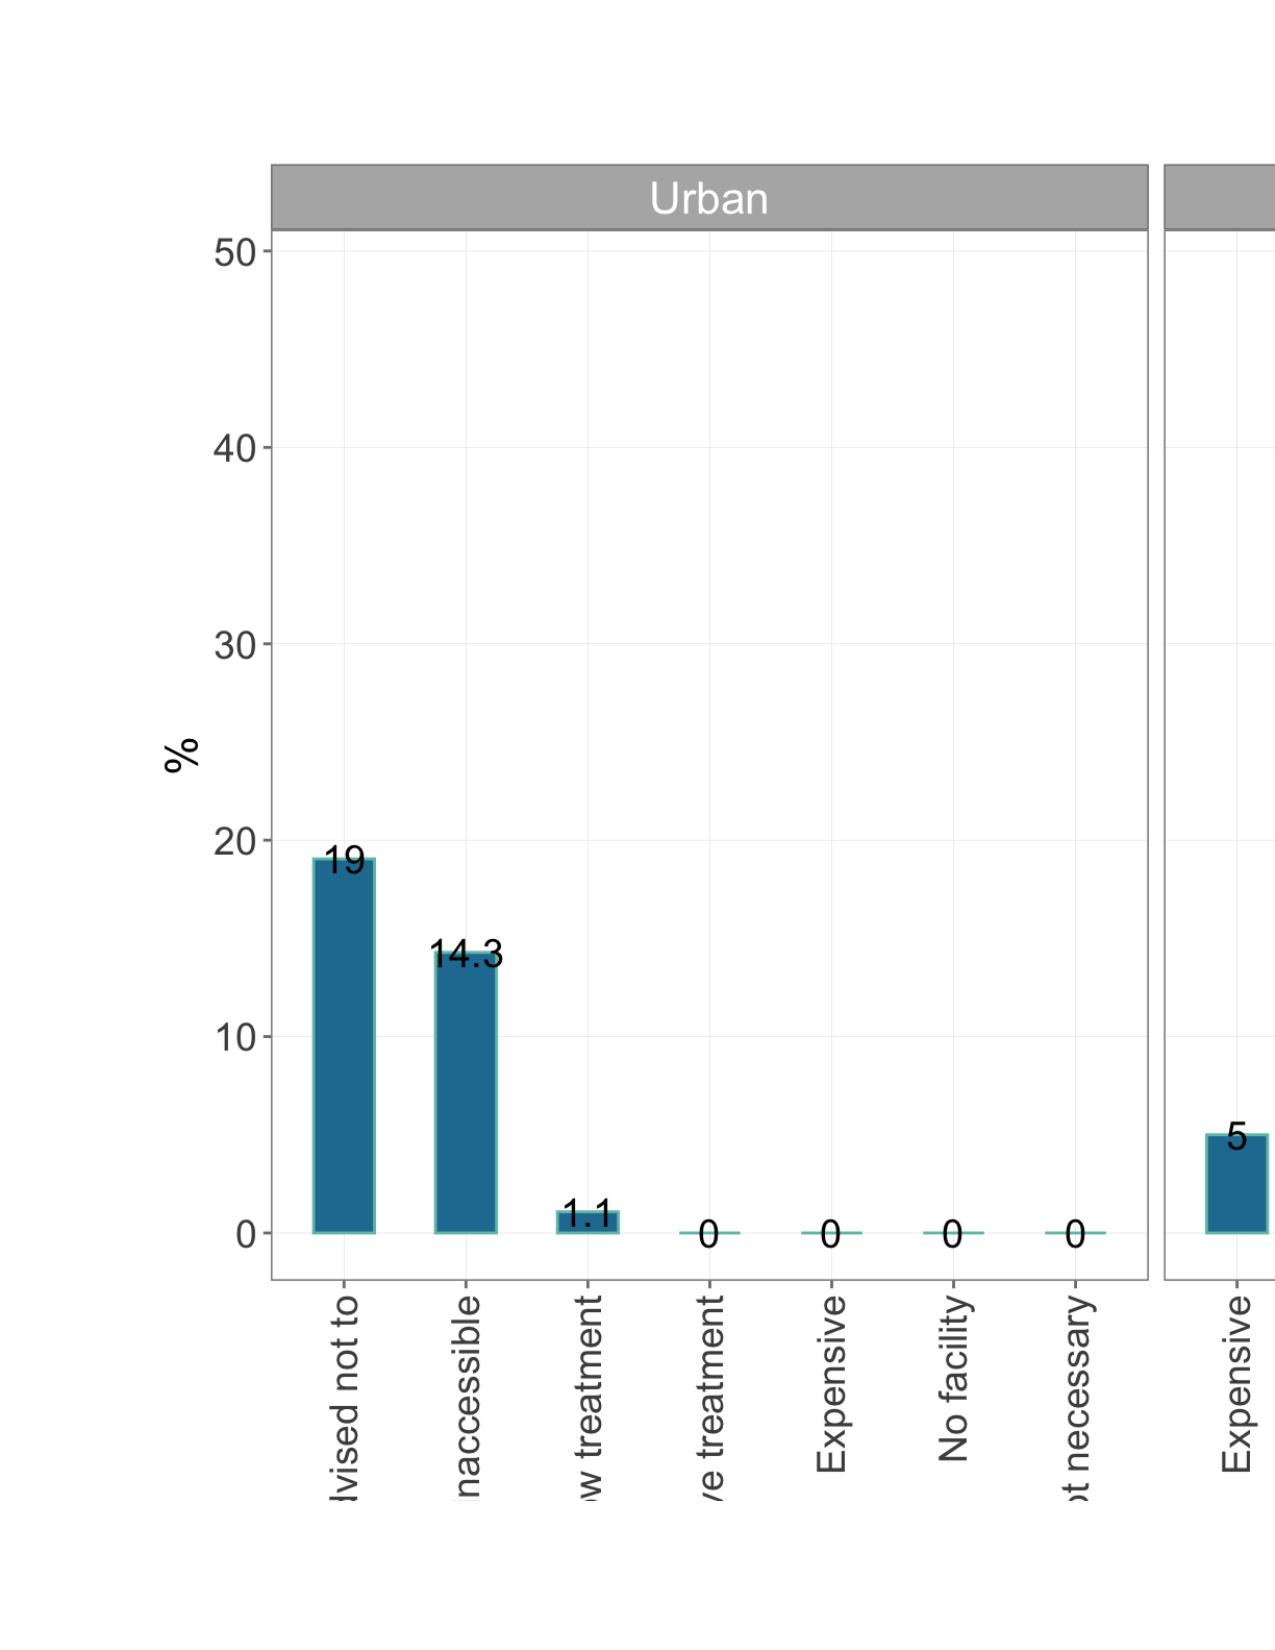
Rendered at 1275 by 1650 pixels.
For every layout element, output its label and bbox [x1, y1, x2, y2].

picture [150, 150, 1275, 1501]
